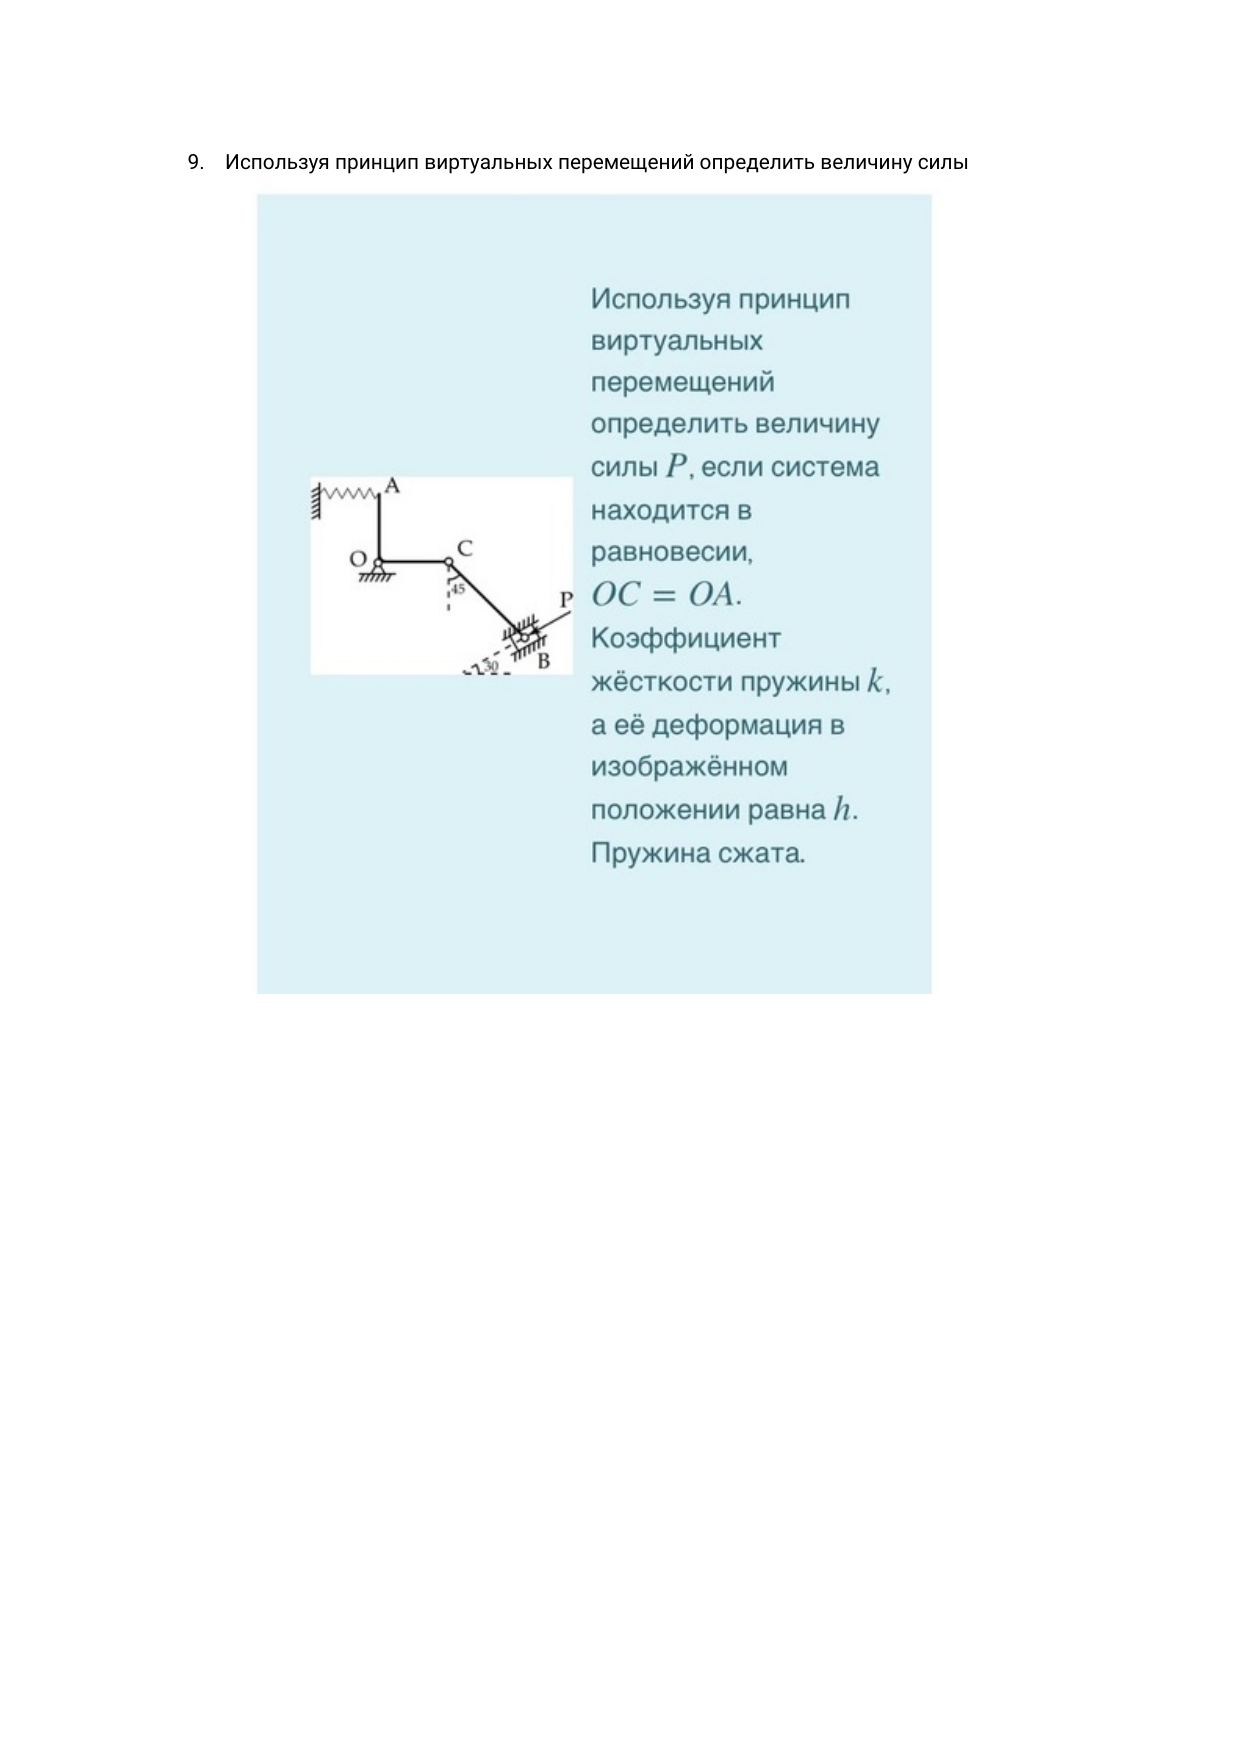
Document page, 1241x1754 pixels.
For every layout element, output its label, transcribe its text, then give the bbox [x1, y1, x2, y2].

picture [225, 178, 957, 994]
